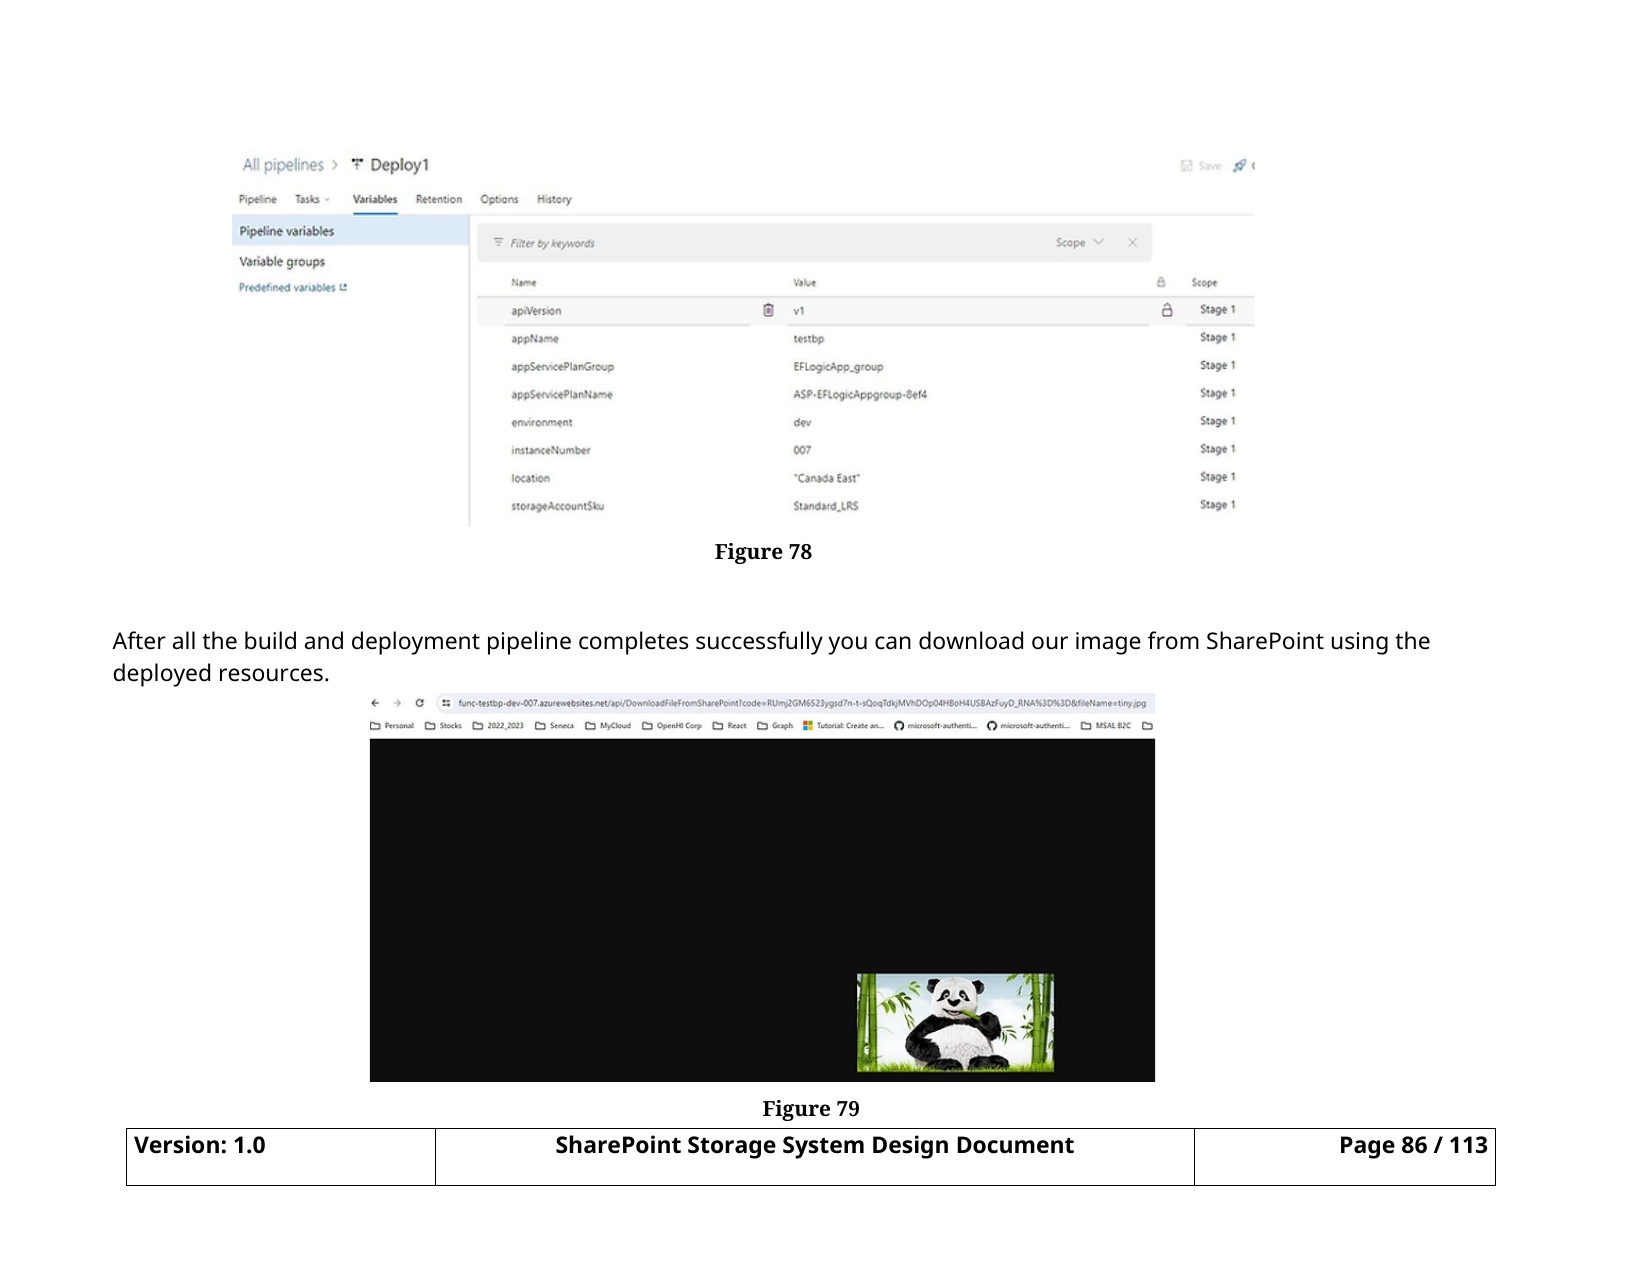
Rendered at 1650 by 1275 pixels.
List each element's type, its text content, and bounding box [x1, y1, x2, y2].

picture [232, 148, 1255, 527]
picture [369, 693, 1156, 1082]
text After all the build and deployment pipeline completes successfully you can download our image from SharePoint using the deployed resources. [112, 625, 1509, 688]
